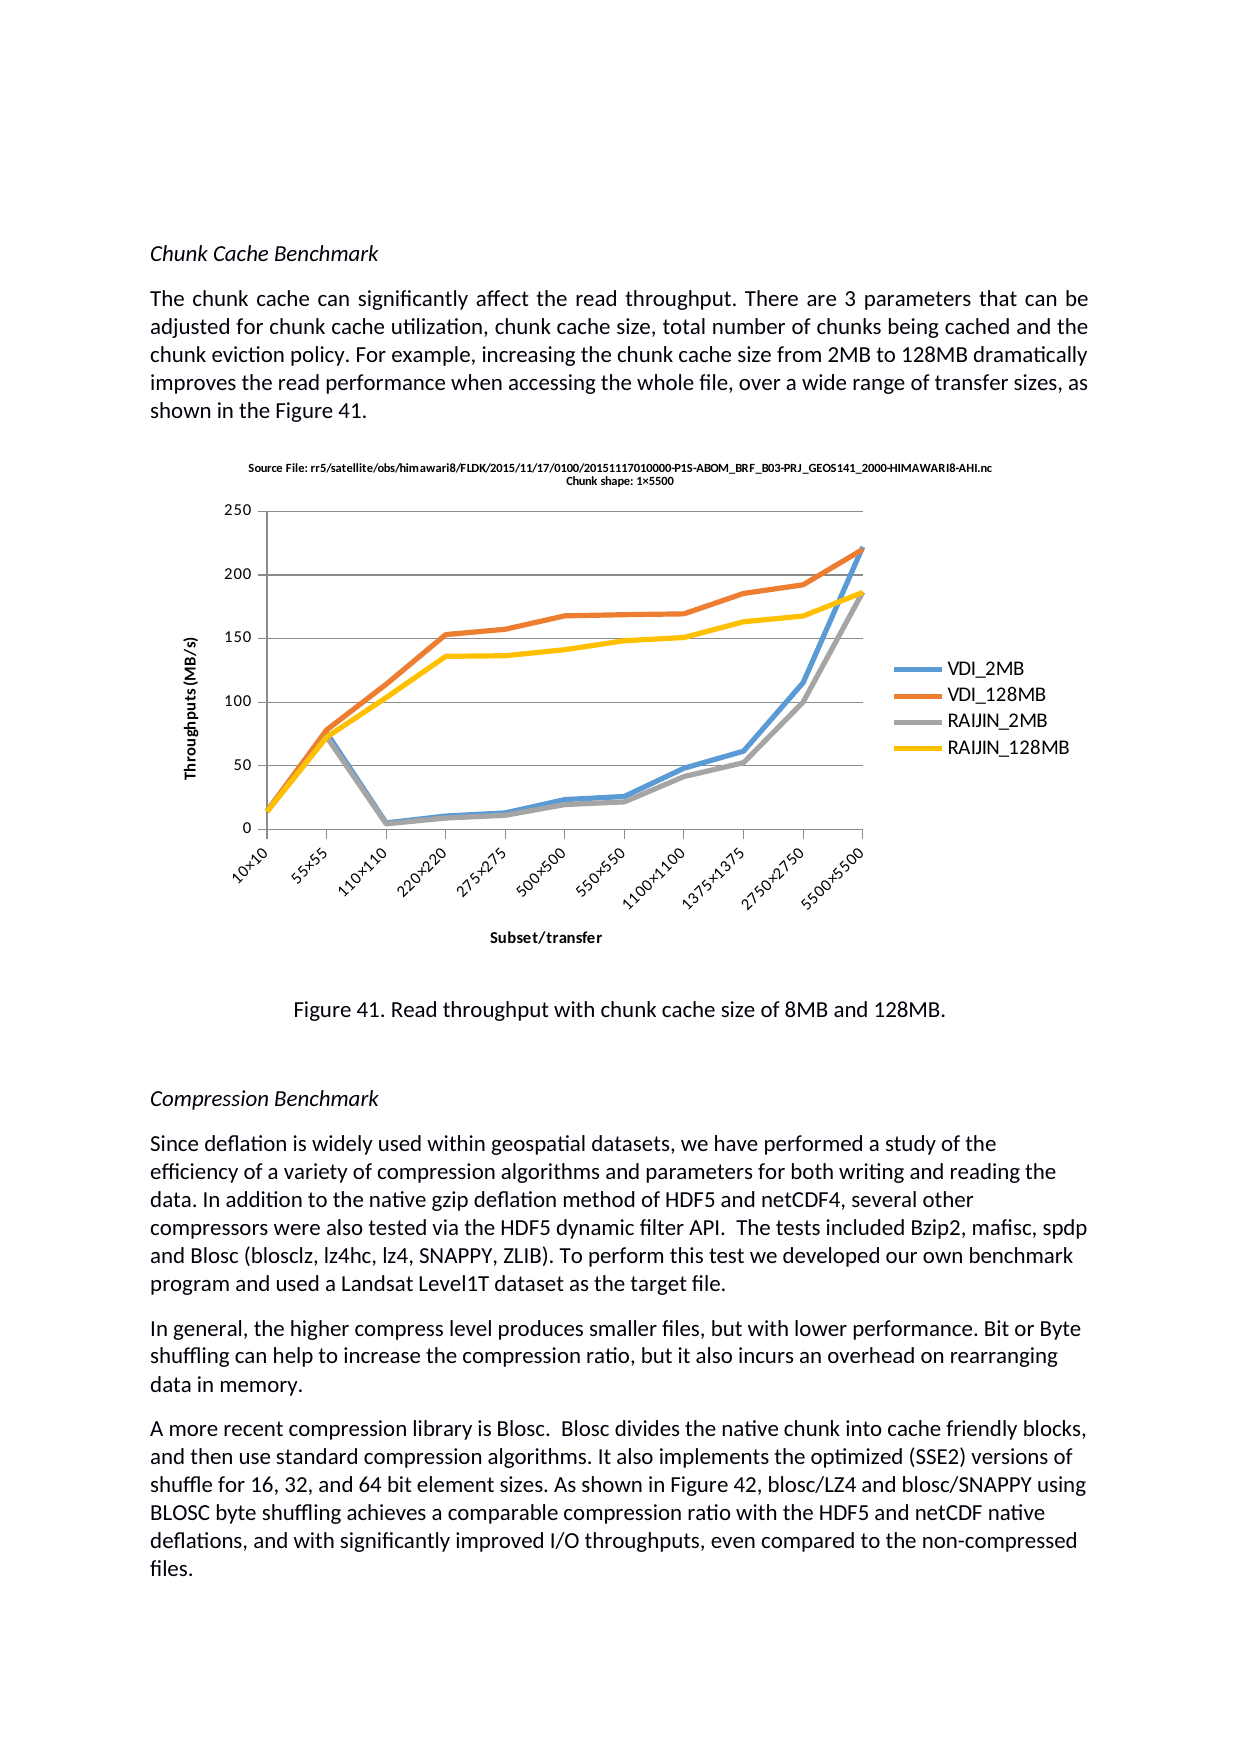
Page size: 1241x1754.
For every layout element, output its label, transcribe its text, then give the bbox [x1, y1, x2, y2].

text Since deflation is widely used within geospatial datasets, we have performed a study of the efficiency of a variety of compression algorithms and parameters for both writing and reading the data. In addition to the native gzip deflation method of HDF5 and netCDF4, several other compressors were also tested via the HDF5 dynamic filter API. The tests included Bzip2, mafisc, spdp and Blosc (blosclz, lz4hc, lz4, SNAPPY, ZLIB). To perform this test we developed our own benchmark program and used a Landsat Level1T dataset as the target file. [150, 1129, 1090, 1297]
text The chunk cache can significantly affect the read throughput. There are 3 parameters that can be adjusted for chunk cache utilization, chunk cache size, total number of chunks being cached and the chunk eviction policy. For example, increasing the chunk cache size from 2MB to 128MB dramatically improves the read performance when accessing the whole file, over a wide range of transfer sizes, as shown in the Figure 41. [150, 284, 1090, 424]
text Chunk Cache Benchmark [150, 239, 1090, 267]
text Figure 41. Read throughput with chunk cache size of 8MB and 128MB. [150, 995, 1090, 1023]
text In general, the higher compress level produces smaller files, but with lower performance. Bit or Byte shuffling can help to increase the compression ratio, but it also incurs an overhead on rearranging data in memory. [150, 1314, 1090, 1398]
text A more recent compression library is Blosc. Blosc divides the native chunk into cache friendly blocks, and then use standard compression algorithms. It also implements the optimized (SSE2) versions of shuffle for 16, 32, and 64 bit element sizes. As shown in Figure 42, blosc/LZ4 and blosc/SNAPPY using BLOSC byte shuffling achieves a comparable compression ratio with the HDF5 and netCDF native deflations, and with significantly improved I/O throughputs, even compared to the non-compressed files. [150, 1414, 1090, 1582]
text Compression Benchmark [150, 1084, 1090, 1112]
